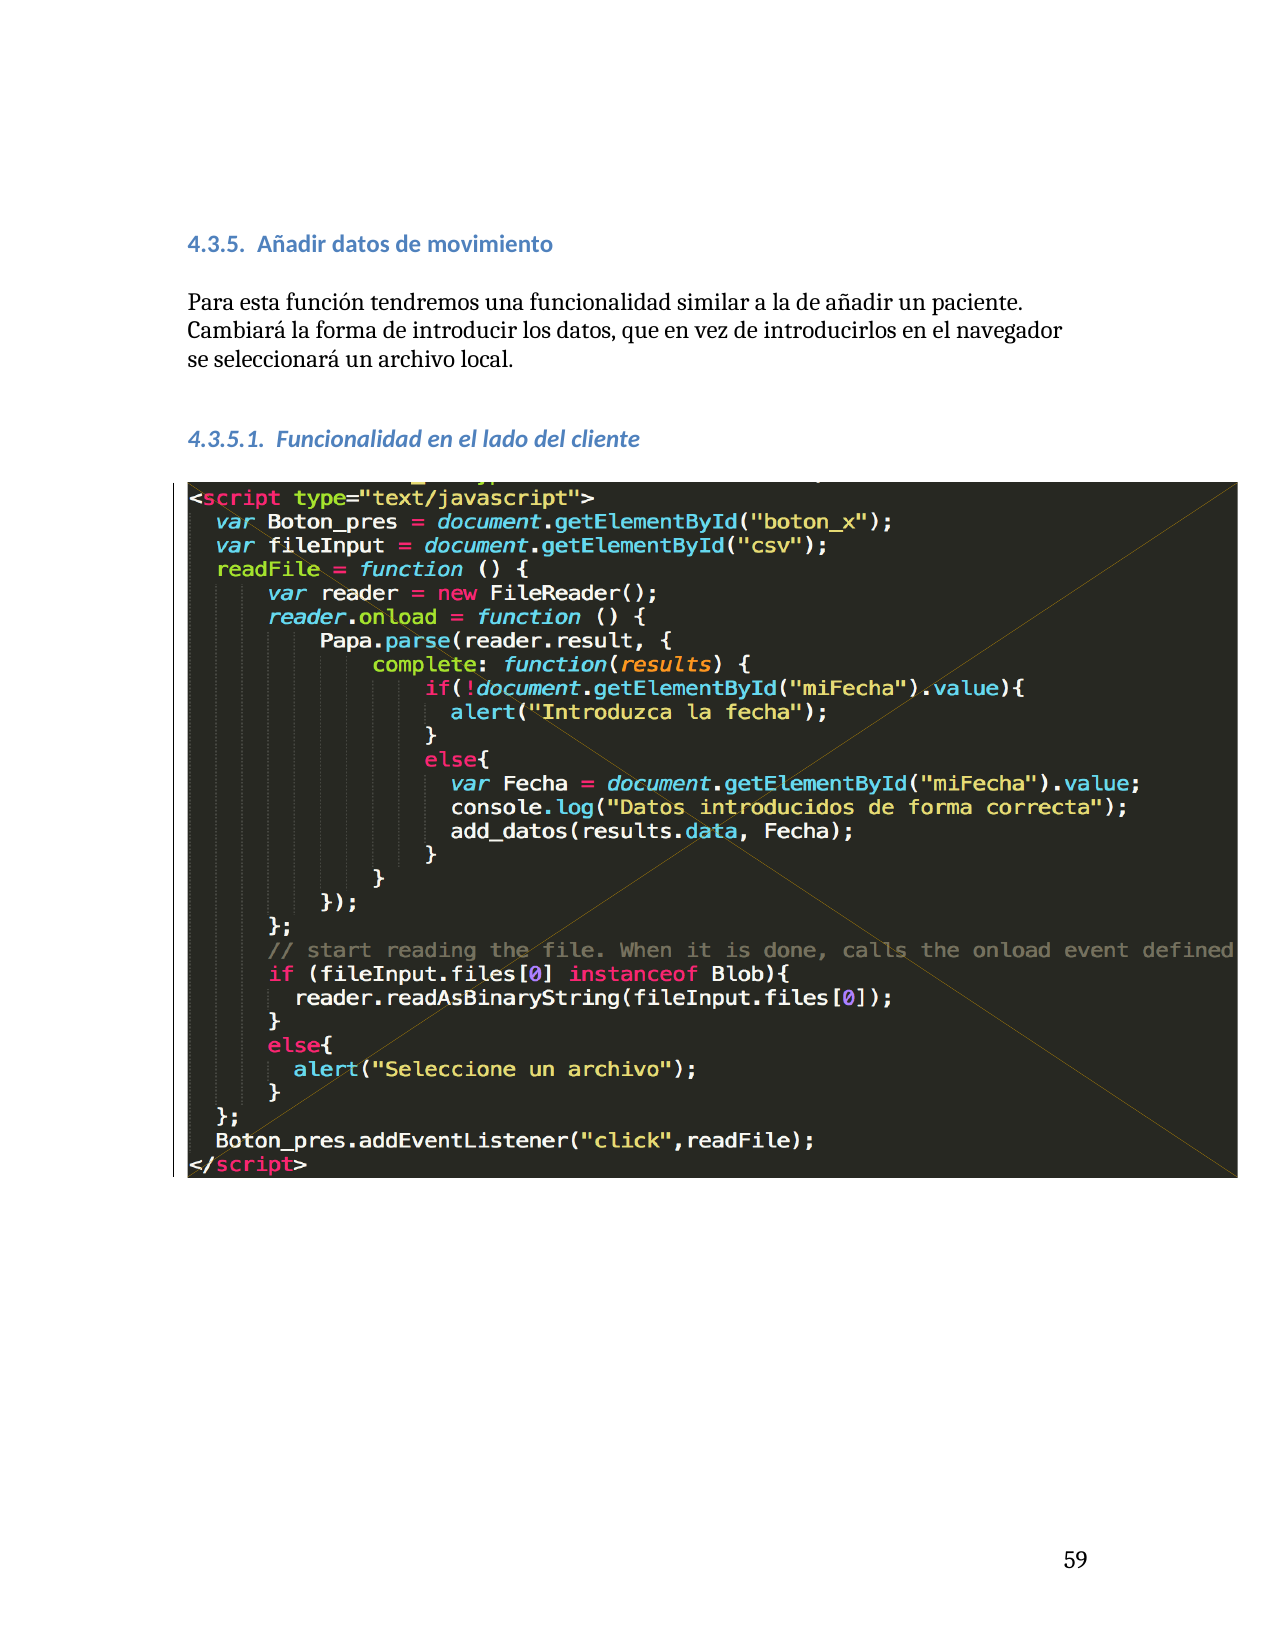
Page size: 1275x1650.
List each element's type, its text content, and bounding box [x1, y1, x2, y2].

picture [188, 831, 1237, 1178]
text Para esta función tendremos una funcionalidad similar a la de añadir un paciente. Cambiará la forma de introducir los datos, que en vez de introducirlos en el navegador se seleccionará un archivo local. [187, 288, 1087, 374]
subtitle 4.3.5. Añadir datos de movimiento [187, 228, 1087, 259]
picture [714, 484, 1238, 1176]
subtitle 4.3.5.1. Funcionalidad en el lado del cliente [187, 423, 1087, 454]
picture [189, 482, 1236, 829]
picture [187, 484, 710, 1176]
